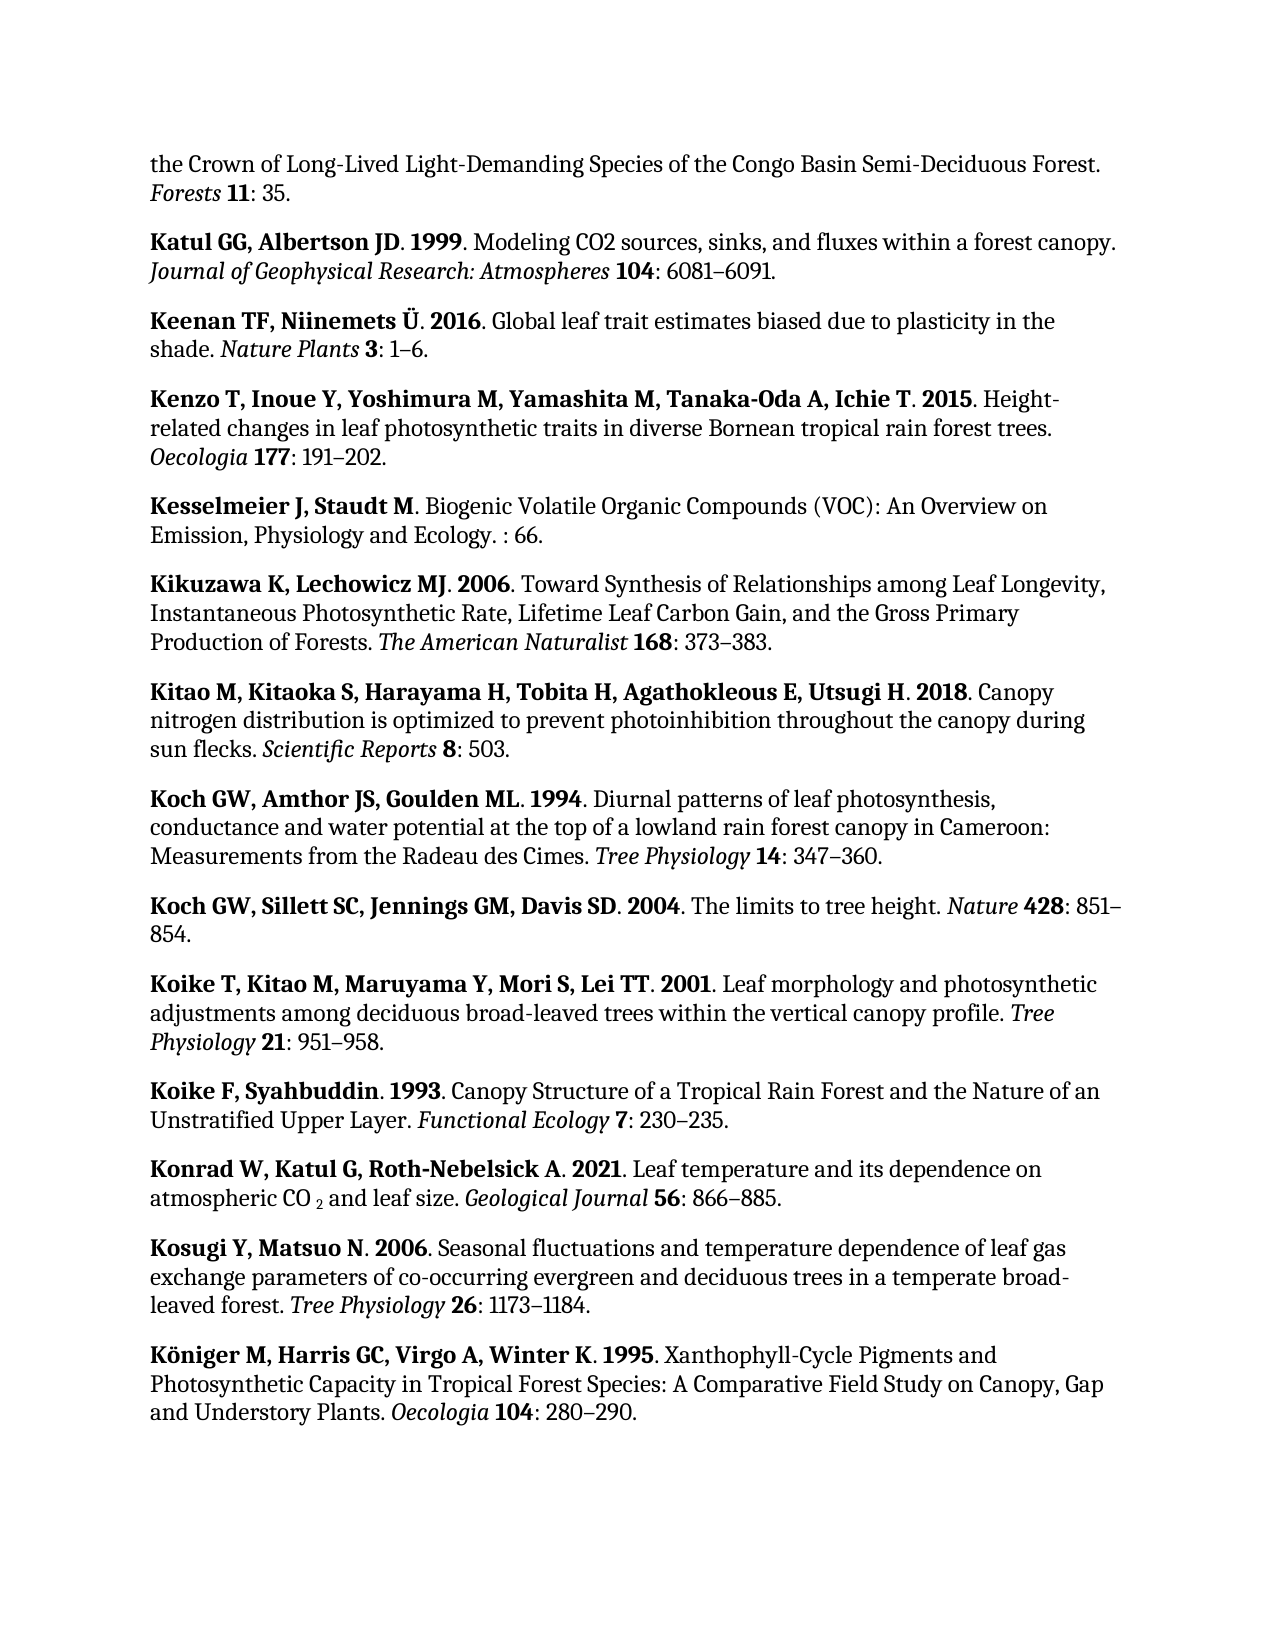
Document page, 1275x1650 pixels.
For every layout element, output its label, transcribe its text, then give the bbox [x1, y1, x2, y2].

text Königer M, Harris GC, Virgo A, Winter K. 1995. Xanthophyll-Cycle Pigments and Photosynthetic Capacity in Tropical Forest Species: A Comparative Field Study on Canopy, Gap and Understory Plants. Oecologia 104: 280–290. [150, 1341, 1125, 1427]
text Kikuzawa K, Lechowicz MJ. 2006. Toward Synthesis of Relationships among Leaf Longevity, Instantaneous Photosynthetic Rate, Lifetime Leaf Carbon Gain, and the Gross Primary Production of Forests. The American Naturalist 168: 373–383. [150, 570, 1125, 657]
text Koch GW, Sillett SC, Jennings GM, Davis SD. 2004. The limits to tree height. Nature 428: 851–854. [150, 892, 1125, 949]
text Konrad W, Katul G, Roth‐Nebelsick A. 2021. Leaf temperature and its dependence on atmospheric CO 2 and leaf size. Geological Journal 56: 866–885. [150, 1155, 1125, 1213]
text Koike F, Syahbuddin. 1993. Canopy Structure of a Tropical Rain Forest and the Nature of an Unstratified Upper Layer. Functional Ecology 7: 230–235. [150, 1077, 1125, 1134]
text Kosugi Y, Matsuo N. 2006. Seasonal fluctuations and temperature dependence of leaf gas exchange parameters of co-occurring evergreen and deciduous trees in a temperate broad-leaved forest. Tree Physiology 26: 1173–1184. [150, 1234, 1125, 1320]
text Kitao M, Kitaoka S, Harayama H, Tobita H, Agathokleous E, Utsugi H. 2018. Canopy nitrogen distribution is optimized to prevent photoinhibition throughout the canopy during sun flecks. Scientific Reports 8: 503. [150, 677, 1125, 764]
text Koch GW, Amthor JS, Goulden ML. 1994. Diurnal patterns of leaf photosynthesis, conductance and water potential at the top of a lowland rain forest canopy in Cameroon: Measurements from the Radeau des Cimes. Tree Physiology 14: 347–360. [150, 784, 1125, 871]
text Kenzo T, Inoue Y, Yoshimura M, Yamashita M, Tanaka-Oda A, Ichie T. 2015. Height-related changes in leaf photosynthetic traits in diverse Bornean tropical rain forest trees. Oecologia 177: 191–202. [150, 385, 1125, 471]
text Katul GG, Albertson JD. 1999. Modeling CO2 sources, sinks, and fluxes within a forest canopy. Journal of Geophysical Research: Atmospheres 104: 6081–6091. [150, 228, 1125, 286]
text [150, 150, 1125, 207]
text Kesselmeier J, Staudt M. Biogenic Volatile Organic Compounds (VOC): An Overview on Emission, Physiology and Ecology. : 66. [150, 492, 1125, 549]
text Keenan TF, Niinemets Ü. 2016. Global leaf trait estimates biased due to plasticity in the shade. Nature Plants 3: 1–6. [150, 307, 1125, 364]
text Koike T, Kitao M, Maruyama Y, Mori S, Lei TT. 2001. Leaf morphology and photosynthetic adjustments among deciduous broad-leaved trees within the vertical canopy profile. Tree Physiology 21: 951–958. [150, 970, 1125, 1056]
